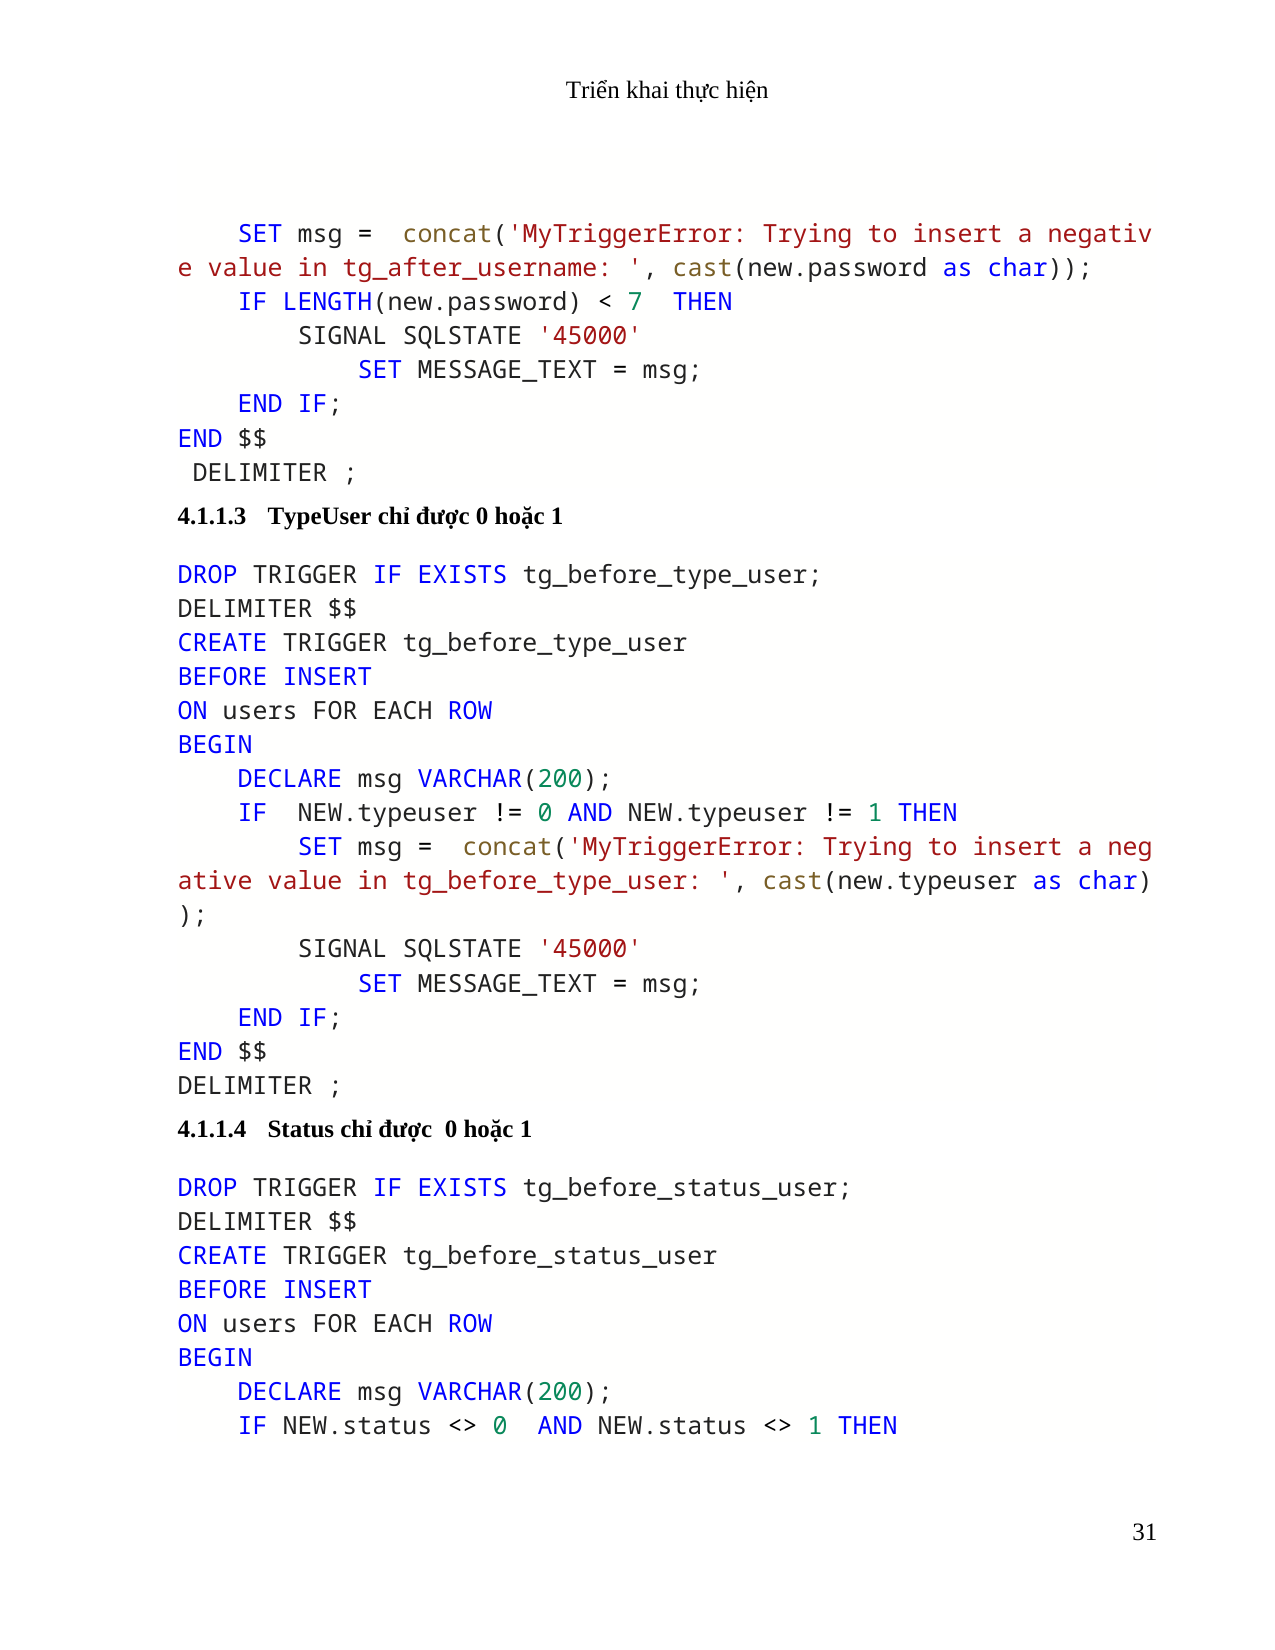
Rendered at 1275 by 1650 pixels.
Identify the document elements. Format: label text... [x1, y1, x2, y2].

text DECLARE msg VARCHAR(200); [177, 1374, 1157, 1408]
text SET msg = concat('MyTriggerError: Trying to insert a negative value in tg_before_type_user: ', cast(new.typeuser as char)); [177, 829, 1157, 931]
text END $$ [177, 420, 1157, 454]
text ON users FOR EACH ROW [177, 1306, 1157, 1340]
text DELIMITER $$ [177, 1204, 1157, 1238]
text CREATE TRIGGER tg_before_status_user [177, 1238, 1157, 1272]
text BEFORE INSERT [177, 1272, 1157, 1306]
text BEGIN [177, 727, 1157, 761]
text IF LENGTH(new.password) < 7 THEN [177, 284, 1157, 318]
text SET msg = concat('MyTriggerError: Trying to insert a negative value in tg_after_username: ', cast(new.password as char)); [177, 216, 1157, 284]
text SIGNAL SQLSTATE '45000' [177, 318, 1157, 352]
text BEGIN [177, 1340, 1157, 1374]
text SIGNAL SQLSTATE '45000' [177, 931, 1157, 965]
text DELIMITER ; [177, 454, 1157, 488]
text SET MESSAGE_TEXT = msg; [177, 965, 1157, 999]
subtitle Status chỉ được 0 hoặc 1 [177, 1114, 1157, 1143]
text CREATE TRIGGER tg_before_type_user [177, 624, 1157, 659]
text DELIMITER $$ [177, 591, 1157, 624]
text DELIMITER ; [177, 1067, 1157, 1101]
text END IF; [177, 386, 1157, 420]
text DROP TRIGGER IF EXISTS tg_before_status_user; [177, 1169, 1157, 1204]
text IF NEW.typeuser != 0 AND NEW.typeuser != 1 THEN [177, 795, 1157, 829]
text SET MESSAGE_TEXT = msg; [177, 352, 1157, 386]
text BEFORE INSERT [177, 659, 1157, 693]
subtitle TypeUser chỉ được 0 hoặc 1 [177, 501, 1157, 529]
text IF NEW.status <> 0 AND NEW.status <> 1 THEN [177, 1408, 1157, 1442]
text DECLARE msg VARCHAR(200); [177, 761, 1157, 795]
text END $$ [177, 1033, 1157, 1067]
text END IF; [177, 999, 1157, 1033]
text DROP TRIGGER IF EXISTS tg_before_type_user; [177, 556, 1157, 591]
text ON users FOR EACH ROW [177, 693, 1157, 727]
